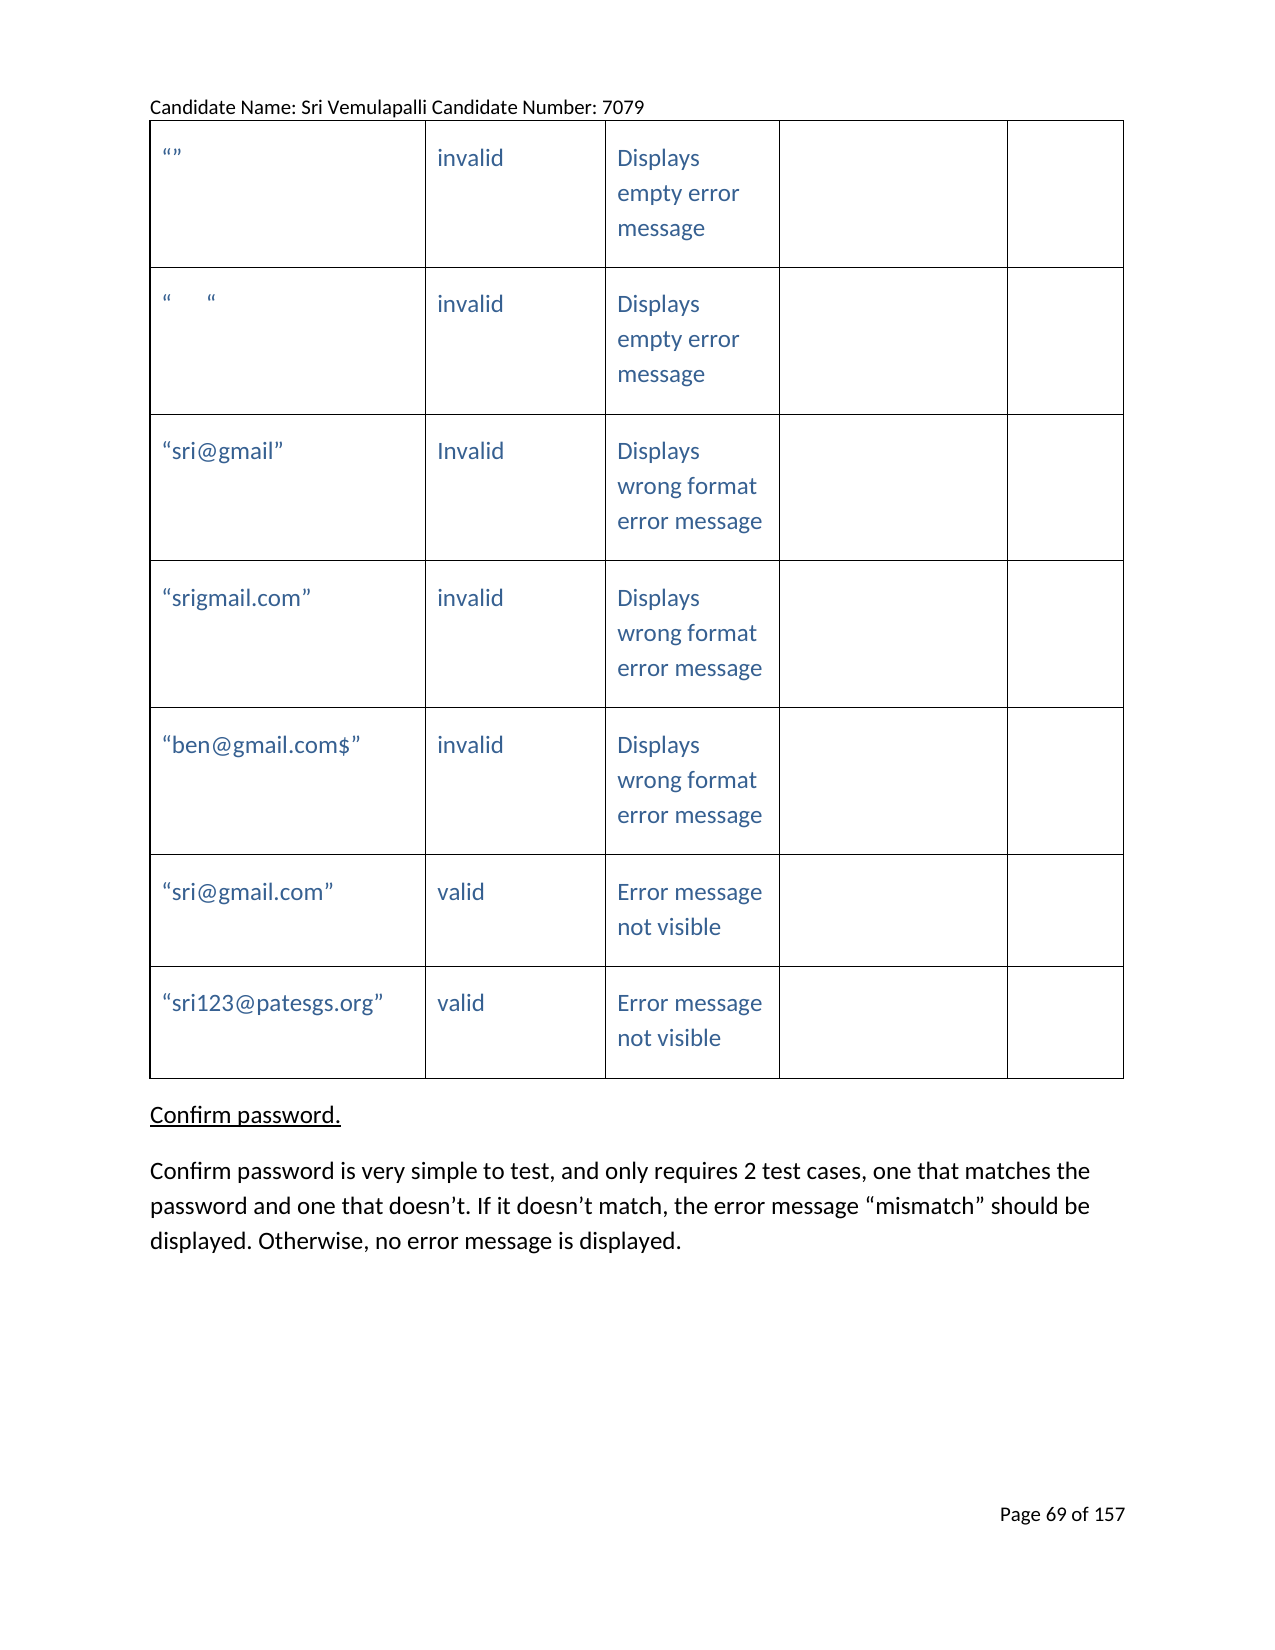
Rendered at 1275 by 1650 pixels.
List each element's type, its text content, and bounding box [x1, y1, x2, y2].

table_cell [780, 967, 1007, 1077]
table_cell Displays empty error message [606, 268, 779, 413]
table_cell [1008, 561, 1123, 707]
table_cell [1008, 967, 1123, 1077]
table_cell Invalid [426, 415, 605, 560]
table_cell [780, 415, 1007, 560]
table_cell Error message not visible [606, 855, 779, 966]
table_cell “ “ [151, 268, 425, 413]
table_cell invalid [426, 561, 605, 707]
table_cell Displays wrong format error message [606, 708, 779, 854]
table_cell [780, 708, 1007, 854]
table_cell [780, 268, 1007, 413]
table_cell “ben@gmail.com$” [151, 708, 425, 854]
text Confirm password is very simple to test, and only requires 2 test cases, one that matches the password and one that doesn’t. If it doesn’t match, the error message “mismatch” should be displayed. Otherwise, no error message is displayed. [150, 1155, 1125, 1256]
table_cell invalid [426, 268, 605, 413]
table_cell “sri@gmail” [151, 415, 425, 560]
table_cell valid [426, 967, 605, 1077]
table_cell Displays empty error message [606, 121, 779, 267]
table_cell invalid [426, 708, 605, 854]
text Confirm password. [150, 1099, 1125, 1130]
table_cell Error message not visible [606, 967, 779, 1077]
table_cell [780, 561, 1007, 707]
table_cell [1008, 415, 1123, 560]
table_cell “sri@gmail.com” [151, 855, 425, 966]
table_cell [780, 855, 1007, 966]
table_cell Displays wrong format error message [606, 415, 779, 560]
table_cell “sri123@patesgs.org” [151, 967, 425, 1077]
table_cell Displays wrong format error message [606, 561, 779, 707]
table_cell [1008, 708, 1123, 854]
table_cell [1008, 268, 1123, 413]
table_cell invalid [426, 121, 605, 267]
table_cell “” [151, 121, 425, 267]
table_cell [780, 121, 1007, 267]
table_cell [1008, 855, 1123, 966]
table_cell [1008, 121, 1123, 267]
table_cell valid [426, 855, 605, 966]
table_cell “srigmail.com” [151, 561, 425, 707]
